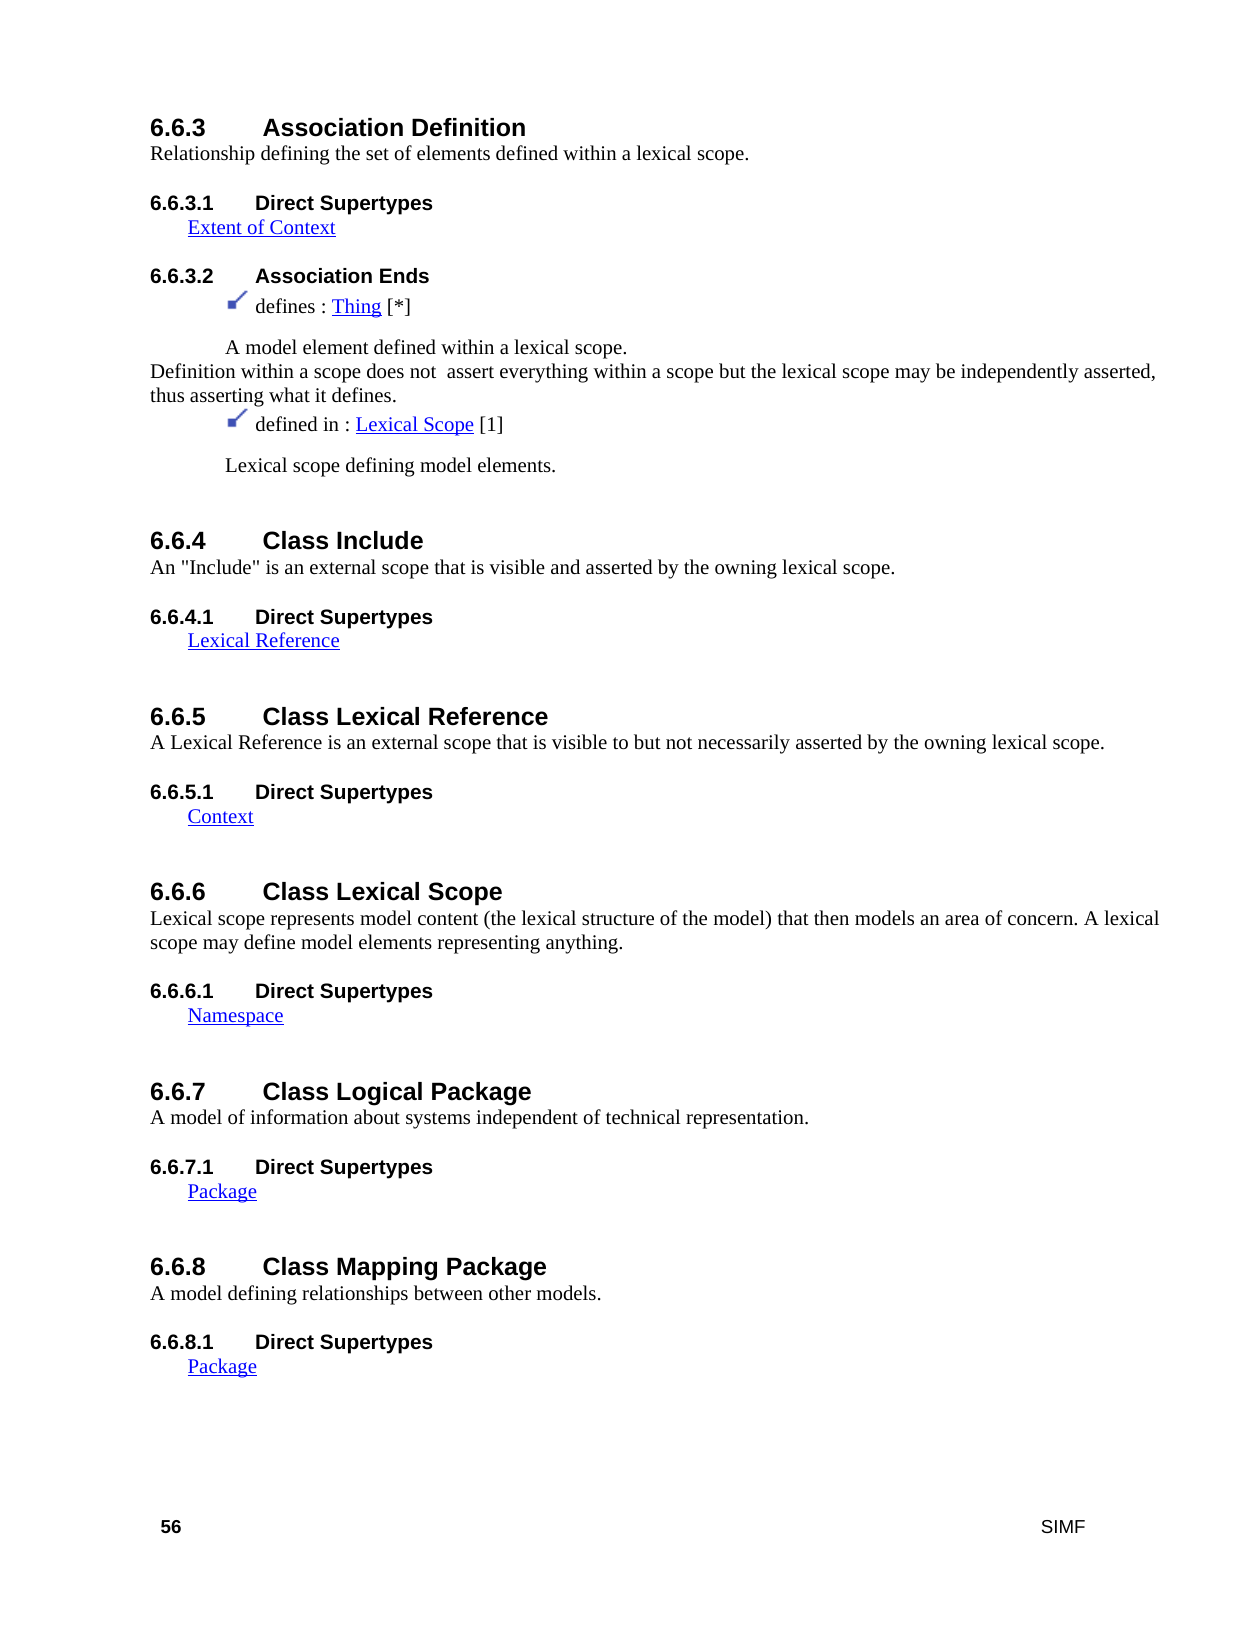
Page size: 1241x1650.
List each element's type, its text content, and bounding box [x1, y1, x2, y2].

text An "Include" is an external scope that is visible and asserted by the owning lexical scope. [150, 555, 1165, 579]
text Package [187, 1354, 1165, 1378]
subtitle Direct Supertypes [150, 604, 1165, 628]
text A model of information about systems independent of technical representation. [150, 1105, 1165, 1129]
subtitle Class Lexical Reference [150, 702, 1165, 730]
subtitle Direct Supertypes [150, 1330, 1165, 1354]
text Namespace [187, 1003, 1165, 1027]
subtitle Class Logical Package [150, 1076, 1165, 1105]
text Extent of Context [187, 215, 1165, 239]
subtitle Class Mapping Package [150, 1252, 1165, 1281]
text Relationship defining the set of elements defined within a lexical scope. [150, 141, 1165, 165]
subtitle Direct Supertypes [150, 191, 1165, 215]
subtitle Direct Supertypes [150, 979, 1165, 1003]
subtitle Direct Supertypes [150, 1155, 1165, 1179]
text Lexical scope defining model elements. [150, 453, 1165, 477]
subtitle Class Include [150, 526, 1165, 555]
subtitle Association Ends [150, 264, 1165, 288]
subtitle Association Definition [150, 112, 1165, 141]
text A model defining relationships between other models. [150, 1281, 1165, 1305]
subtitle Class Lexical Scope [150, 877, 1165, 906]
text defined in : Lexical Scope [1] [150, 407, 1165, 436]
subtitle Direct Supertypes [150, 780, 1165, 804]
text Package [187, 1179, 1165, 1203]
text A Lexical Reference is an external scope that is visible to but not necessarily asserted by the owning lexical scope. [150, 730, 1165, 754]
text A model element defined within a lexical scope. Definition within a scope does not assert everything within a scope but the lexical scope may be independently asserted, thus asserting what it defines. [150, 334, 1165, 407]
text Lexical Reference [187, 628, 1165, 652]
text Lexical scope represents model content (the lexical structure of the model) that then models an area of concern. A lexical scope may define model elements representing anything. [150, 906, 1165, 954]
text Context [187, 804, 1165, 828]
text defines : Thing [*] [150, 288, 1165, 318]
